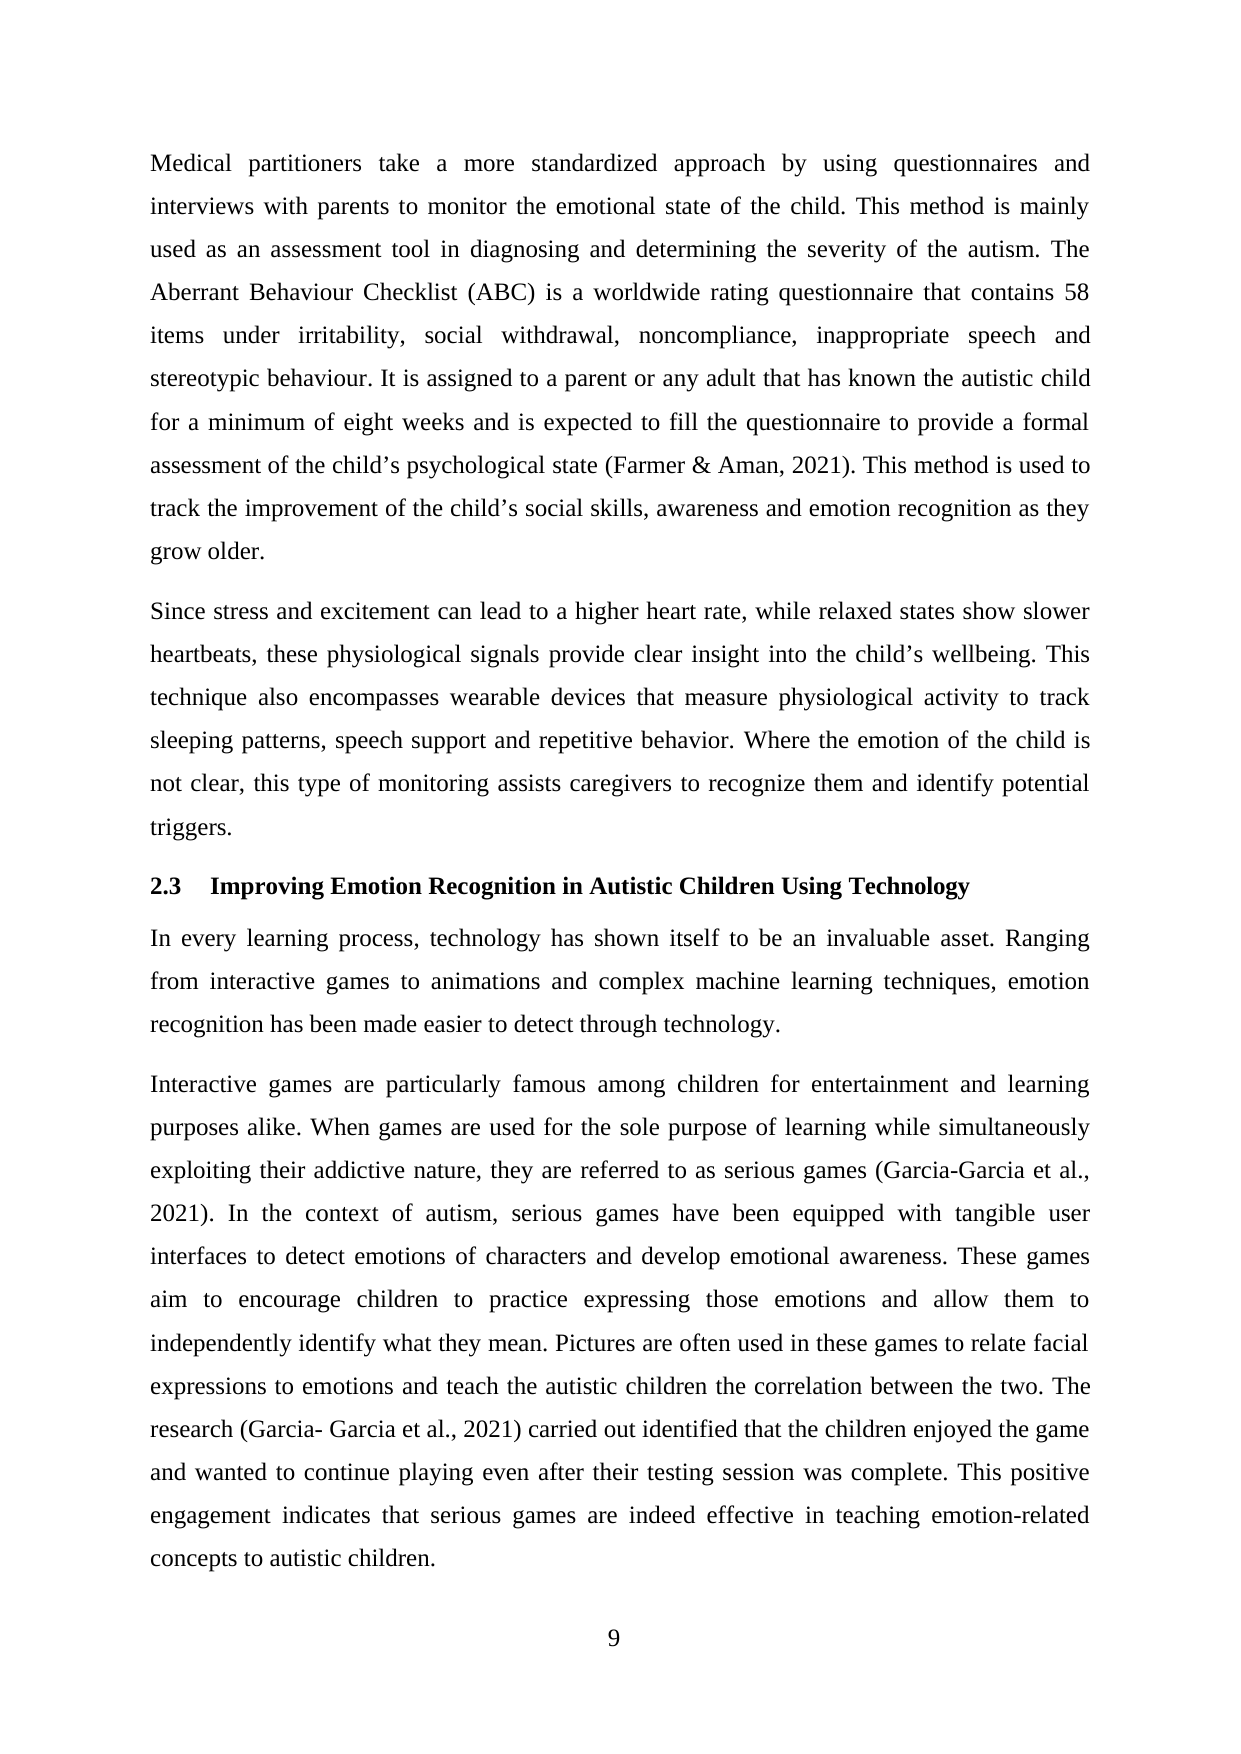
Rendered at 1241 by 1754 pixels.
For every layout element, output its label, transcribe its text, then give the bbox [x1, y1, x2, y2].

text Medical partitioners take a more standardized approach by using questionnaires and interviews with parents to monitor the emotional state of the child. This method is mainly used as an assessment tool in diagnosing and determining the severity of the autism. The Aberrant Behaviour Checklist (ABC) is a worldwide rating questionnaire that contains 58 items under irritability, social withdrawal, noncompliance, inappropriate speech and stereotypic behaviour. It is assigned to a parent or any adult that has known the autistic child for a minimum of eight weeks and is expected to fill the questionnaire to provide a formal assessment of the child’s psychological state (Farmer & Aman, 2021). This method is used to track the improvement of the child’s social skills, awareness and emotion recognition as they grow older. [150, 148, 1091, 565]
text In every learning process, technology has shown itself to be an invaluable asset. Ranging from interactive games to animations and complex machine learning techniques, emotion recognition has been made easier to detect through technology. [150, 923, 1091, 1038]
text Interactive games are particularly famous among children for entertainment and learning purposes alike. When games are used for the sole purpose of learning while simultaneously exploiting their addictive nature, they are referred to as serious games (Garcia-Garcia et al., 2021). In the context of autism, serious games have been equipped with tangible user interfaces to detect emotions of characters and develop emotional awareness. These games aim to encourage children to practice expressing those emotions and allow them to independently identify what they mean. Pictures are often used in these games to relate facial expressions to emotions and teach the autistic children the correlation between the two. The research (Garcia- Garcia et al., 2021) carried out identified that the children enjoyed the game and wanted to continue playing even after their testing session was complete. This positive engagement indicates that serious games are indeed effective in teaching emotion-related concepts to autistic children. [150, 1069, 1091, 1572]
subtitle Improving Emotion Recognition in Autistic Children Using Technology [150, 871, 1107, 900]
text Since stress and excitement can lead to a higher heart rate, while relaxed states show slower heartbeats, these physiological signals provide clear insight into the child’s wellbeing. This technique also encompasses wearable devices that measure physiological activity to track sleeping patterns, speech support and repetitive behavior. Where the emotion of the child is not clear, this type of monitoring assists caregivers to recognize them and identify potential triggers. [150, 596, 1091, 840]
